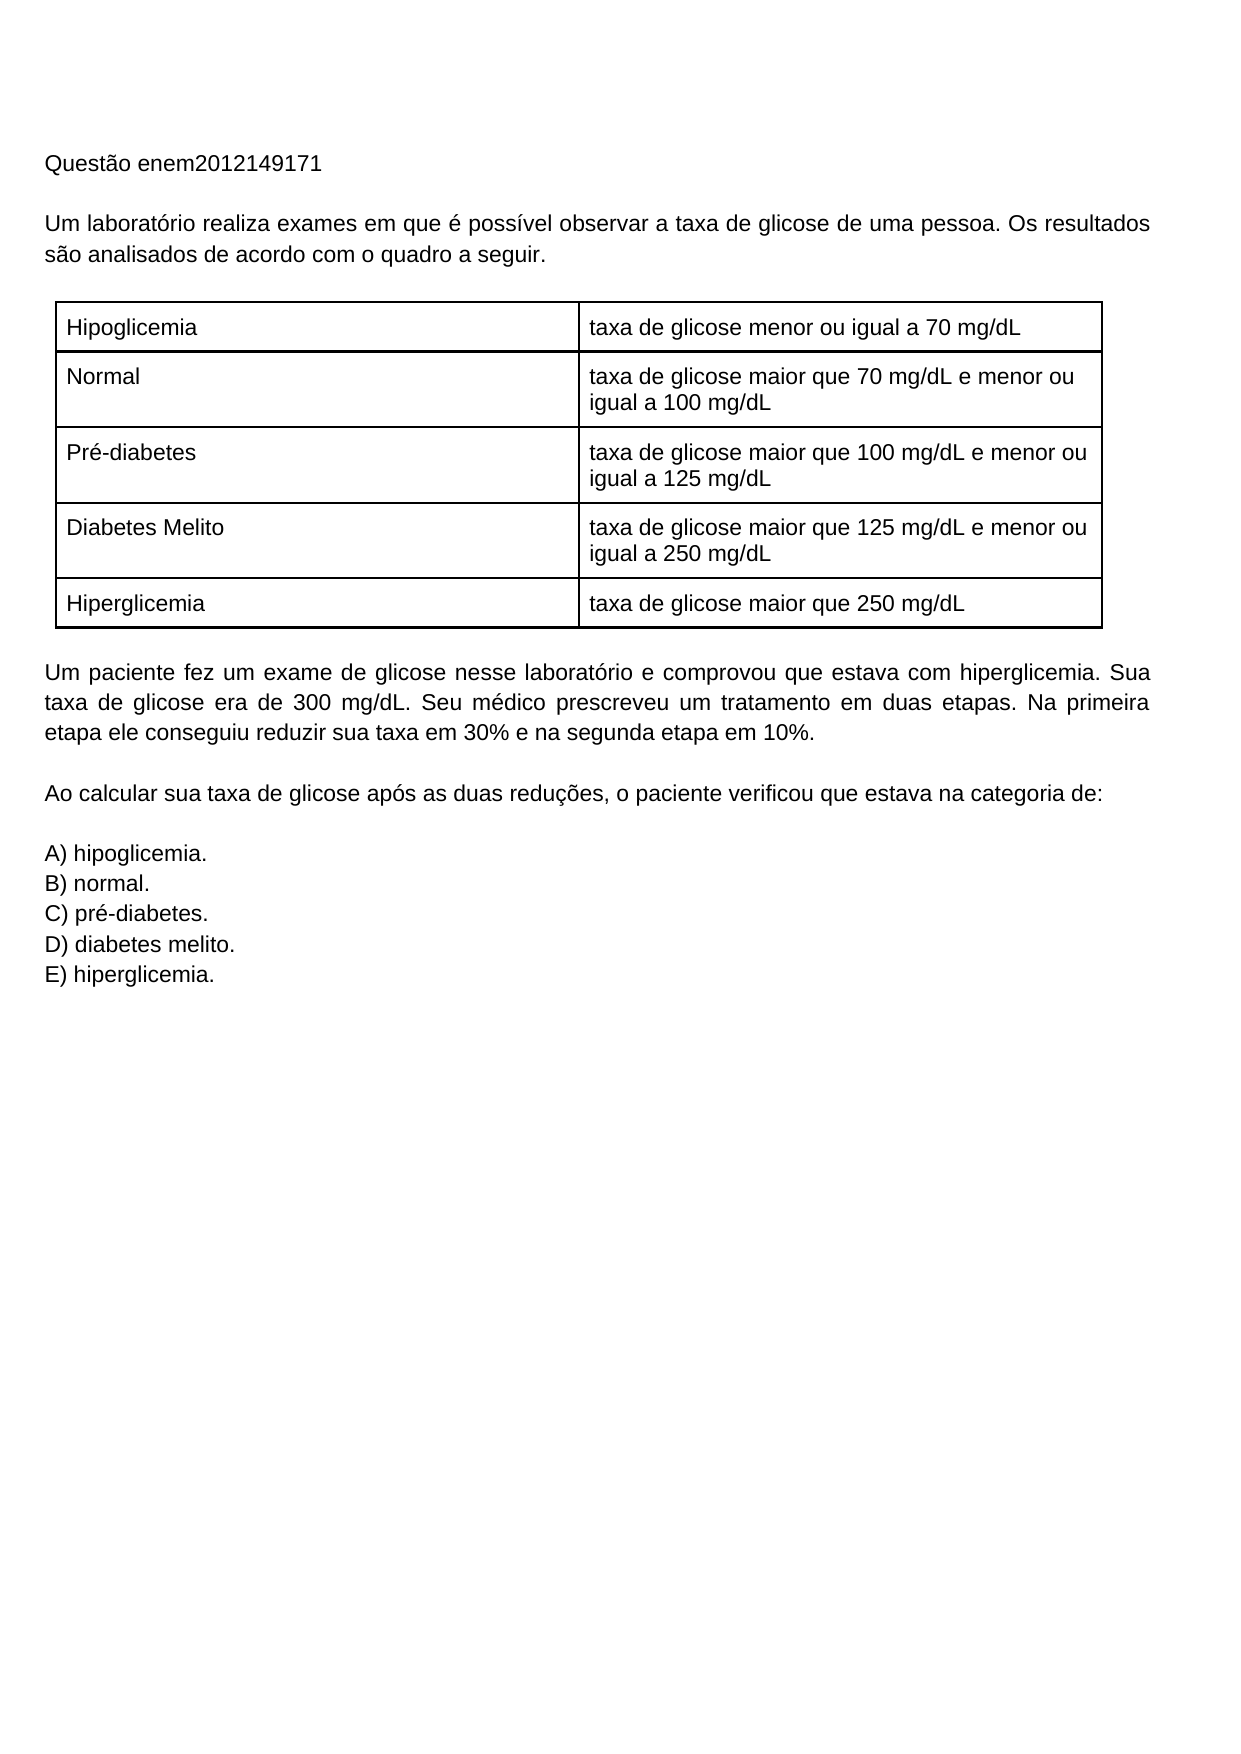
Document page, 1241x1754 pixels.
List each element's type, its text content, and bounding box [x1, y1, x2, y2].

table_cell Pré-diabetes [57, 428, 578, 502]
table_cell Diabetes Melito [57, 504, 578, 577]
text D) diabetes melito. [44, 931, 1151, 957]
table_cell taxa de glicose maior que 100 mg/dL e menor ou igual a 125 mg/dL [580, 428, 1101, 502]
table_header taxa de glicose menor ou igual a 70 mg/dL [580, 303, 1101, 350]
table_cell taxa de glicose maior que 250 mg/dL [580, 579, 1101, 626]
text E) hiperglicemia. [44, 961, 1151, 987]
text Um laboratório realiza exames em que é possível observar a taxa de glicose de uma pessoa. Os resultados são analisados de acordo com o quadro a seguir. [44, 210, 1151, 267]
text A) hipoglicemia. [44, 840, 1151, 866]
table_cell Normal [57, 353, 578, 426]
table_header Hipoglicemia [57, 303, 578, 350]
table_cell Hiperglicemia [57, 579, 578, 626]
text Um paciente fez um exame de glicose nesse laboratório e comprovou que estava com hiperglicemia. Sua taxa de glicose era de 300 mg/dL. Seu médico prescreveu um tratamento em duas etapas. Na primeira etapa ele conseguiu reduzir sua taxa em 30% e na segunda etapa em 10%. [44, 659, 1151, 746]
text B) normal. [44, 870, 1151, 897]
text C) pré-diabetes. [44, 900, 1151, 927]
text Questão enem2012149171 [44, 150, 1151, 176]
table_cell taxa de glicose maior que 125 mg/dL e menor ou igual a 250 mg/dL [580, 504, 1101, 577]
text Ao calcular sua taxa de glicose após as duas reduções, o paciente verificou que estava na categoria de: [44, 779, 1151, 806]
table_cell taxa de glicose maior que 70 mg/dL e menor ou igual a 100 mg/dL [580, 353, 1101, 426]
